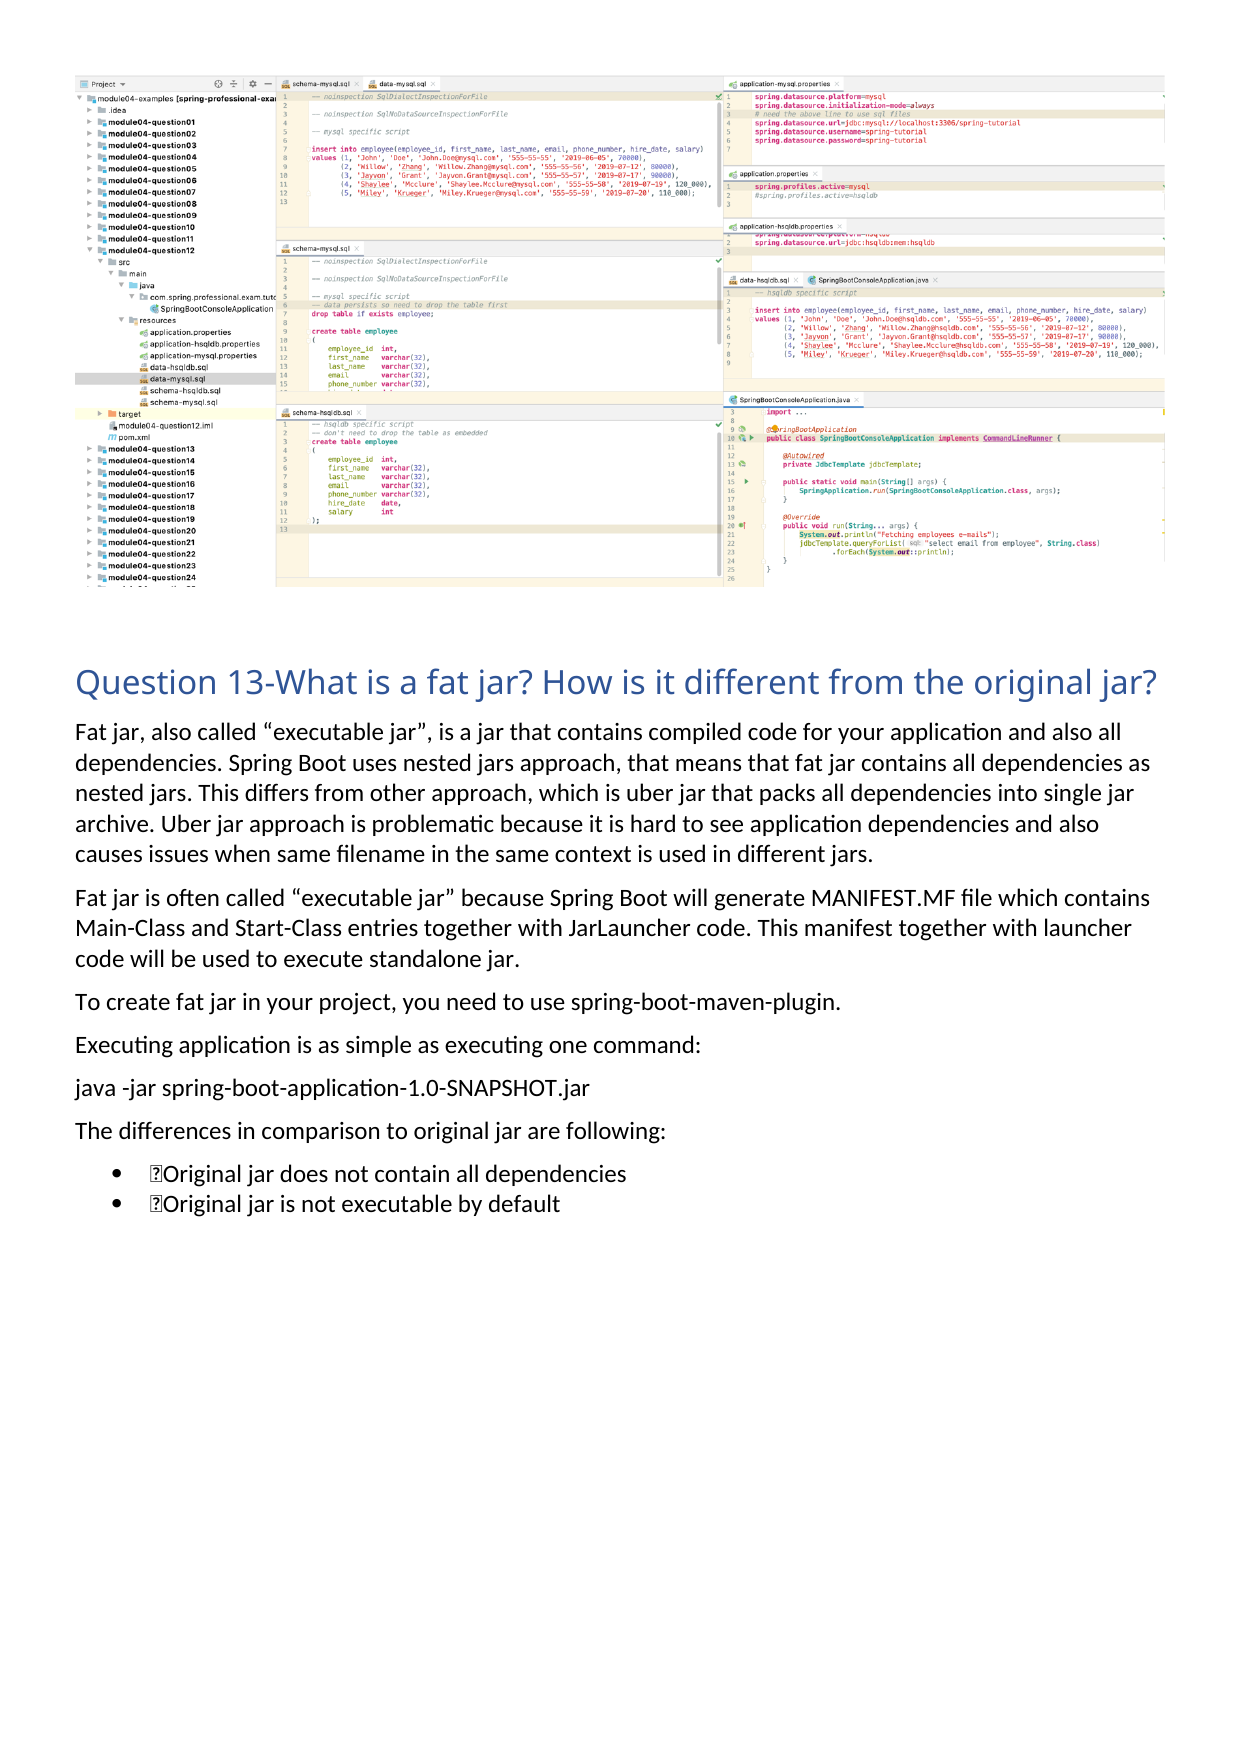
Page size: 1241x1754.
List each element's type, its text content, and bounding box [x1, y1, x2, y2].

list Original jar is not executable by default [112, 1188, 1165, 1219]
picture [75, 75, 1165, 587]
text Fat jar, also called “executable jar”, is a jar that contains compiled code for your application and also all dependencies. Spring Boot uses nested jars approach, that means that fat jar contains all dependencies as nested jars. This differs from other approach, which is uber jar that packs all dependencies into single jar archive. Uber jar approach is problematic because it is hard to see application dependencies and also causes issues when same filename in the same context is used in different jars. [75, 717, 1165, 869]
text Fat jar is often called “executable jar” because Spring Boot will generate MANIFEST.MF file which contains Main-Class and Start-Class entries together with JarLauncher code. This manifest together with launcher code will be used to execute standalone jar. [75, 882, 1165, 973]
text java -jar spring-boot-application-1.0-SNAPSHOT.jar [75, 1072, 1165, 1102]
list Original jar does not contain all dependencies [112, 1158, 1165, 1188]
subtitle Question 13-What is a fat jar? How is it different from the original jar? [75, 659, 1165, 704]
text To create fat jar in your project, you need to use spring-boot-maven-plugin. [75, 986, 1165, 1016]
text The differences in comparison to original jar are following: [75, 1115, 1165, 1145]
text Executing application is as simple as executing one command: [75, 1029, 1165, 1059]
